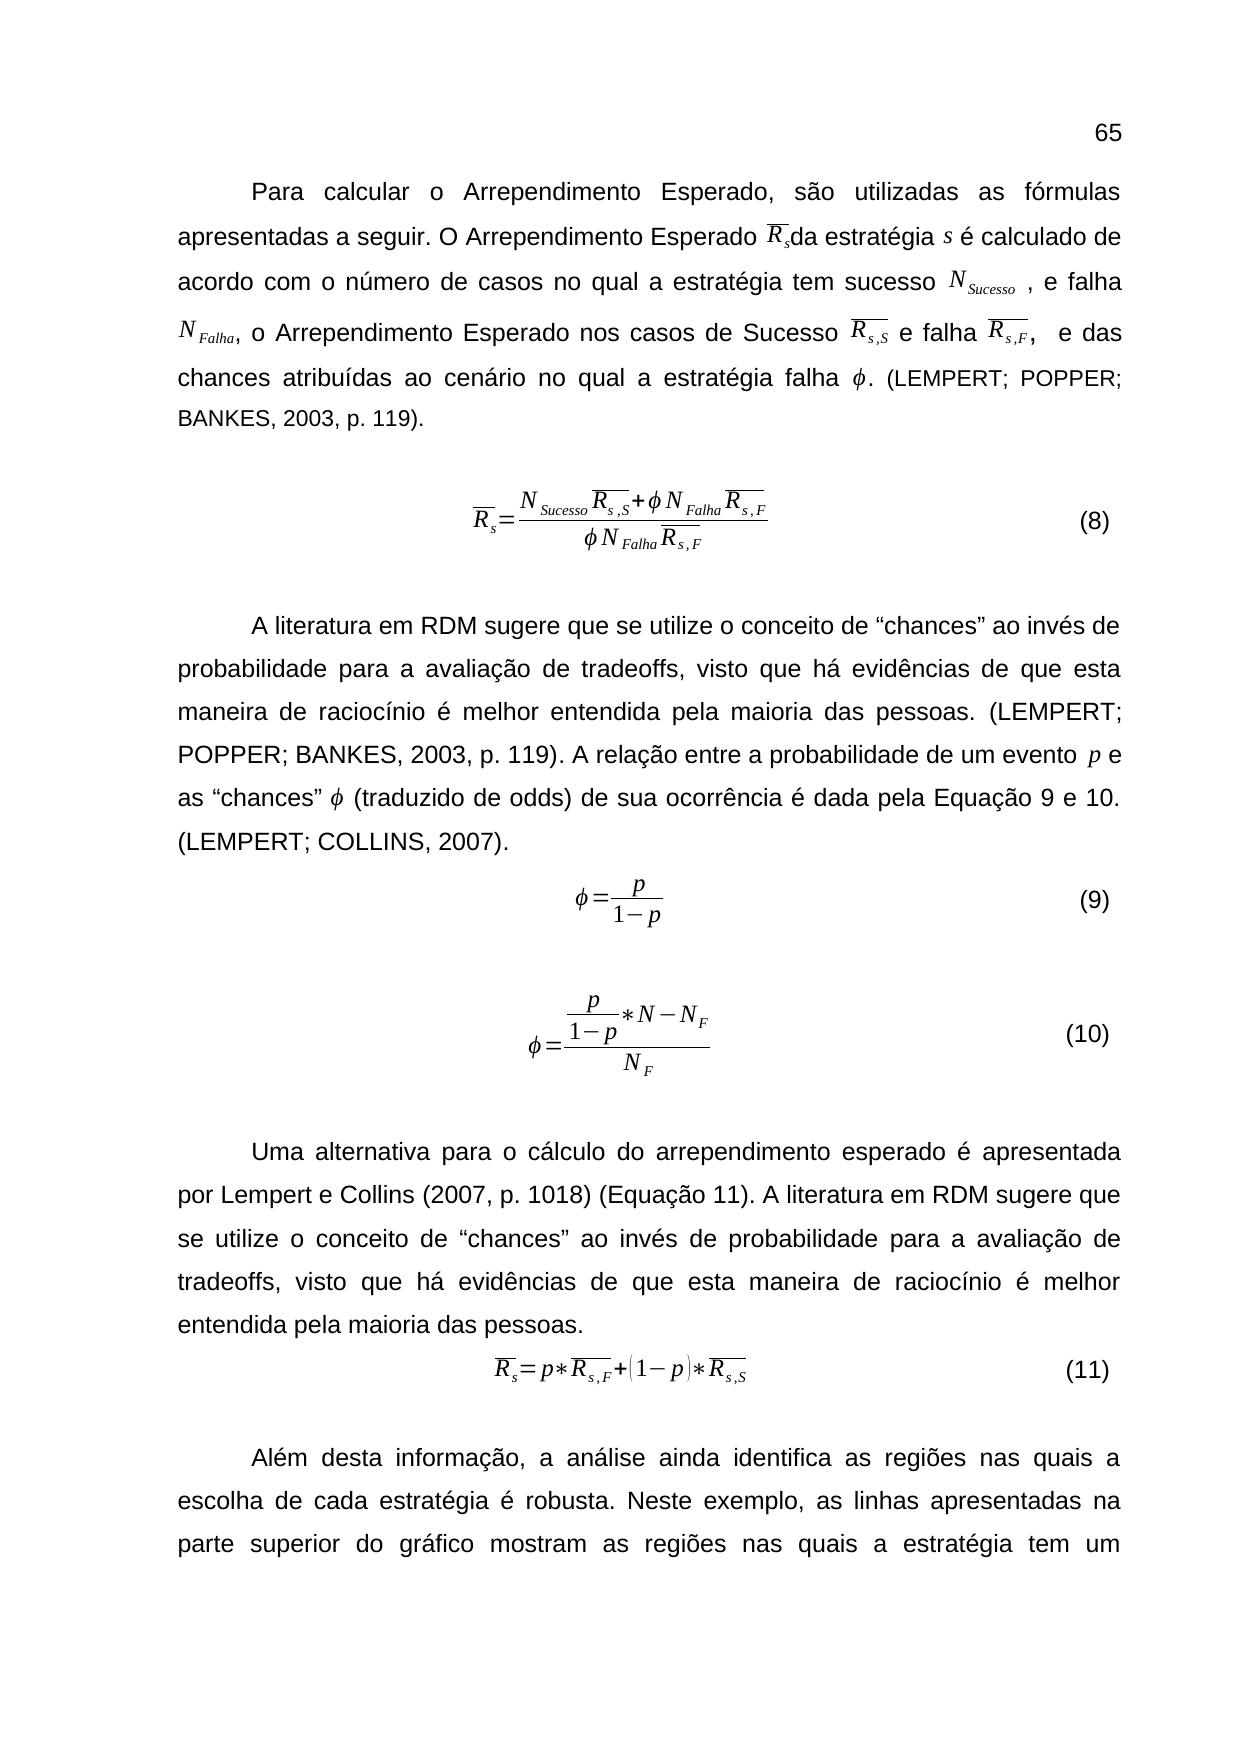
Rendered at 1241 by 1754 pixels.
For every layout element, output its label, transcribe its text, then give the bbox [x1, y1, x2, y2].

text A literatura em RDM sugere que se utilize o conceito de “chances” ao invés de probabilidade para a avaliação de tradeoffs, visto que há evidências de que esta maneira de raciocínio é melhor entendida pela maioria das pessoas. (LEMPERT; POPPER; BANKES, 2003, p. 119). A relação entre a probabilidade de um evento e as “chances” (traduzido de odds) de sua ocorrência é dada pela Equação 9 e 10. (LEMPERT; COLLINS, 2007). [177, 611, 1122, 855]
table_header [177, 986, 989, 1094]
table_header (11) [989, 1353, 1121, 1400]
table_header [177, 1353, 989, 1400]
table_header [177, 870, 989, 943]
text Uma alternativa para o cálculo do arrependimento esperado é apresentada por Lempert e Collins (2007, p. 1018) (Equação 11). A literatura em RDM sugere que se utilize o conceito de “chances” ao invés de probabilidade para a avaliação de tradeoffs, visto que há evidências de que esta maneira de raciocínio é melhor entendida pela maioria das pessoas. [177, 1137, 1122, 1338]
text Para calcular o Arrependimento Esperado, são utilizadas as fórmulas apresentadas a seguir. O Arrependimento Esperado da estratégia é calculado de acordo com o número de casos no qual a estratégia tem sucesso , e falha , o Arrependimento Esperado nos casos de Sucesso e falha , e das chances atribuídas ao cenário no qual a estratégia falha . (LEMPERT; POPPER; BANKES, 2003, p. 119). [177, 177, 1122, 431]
table_header (9) [989, 870, 1121, 943]
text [177, 1443, 1122, 1558]
table_header [177, 487, 989, 568]
table_header (8) [989, 487, 1121, 568]
table_header (10) [989, 986, 1121, 1094]
